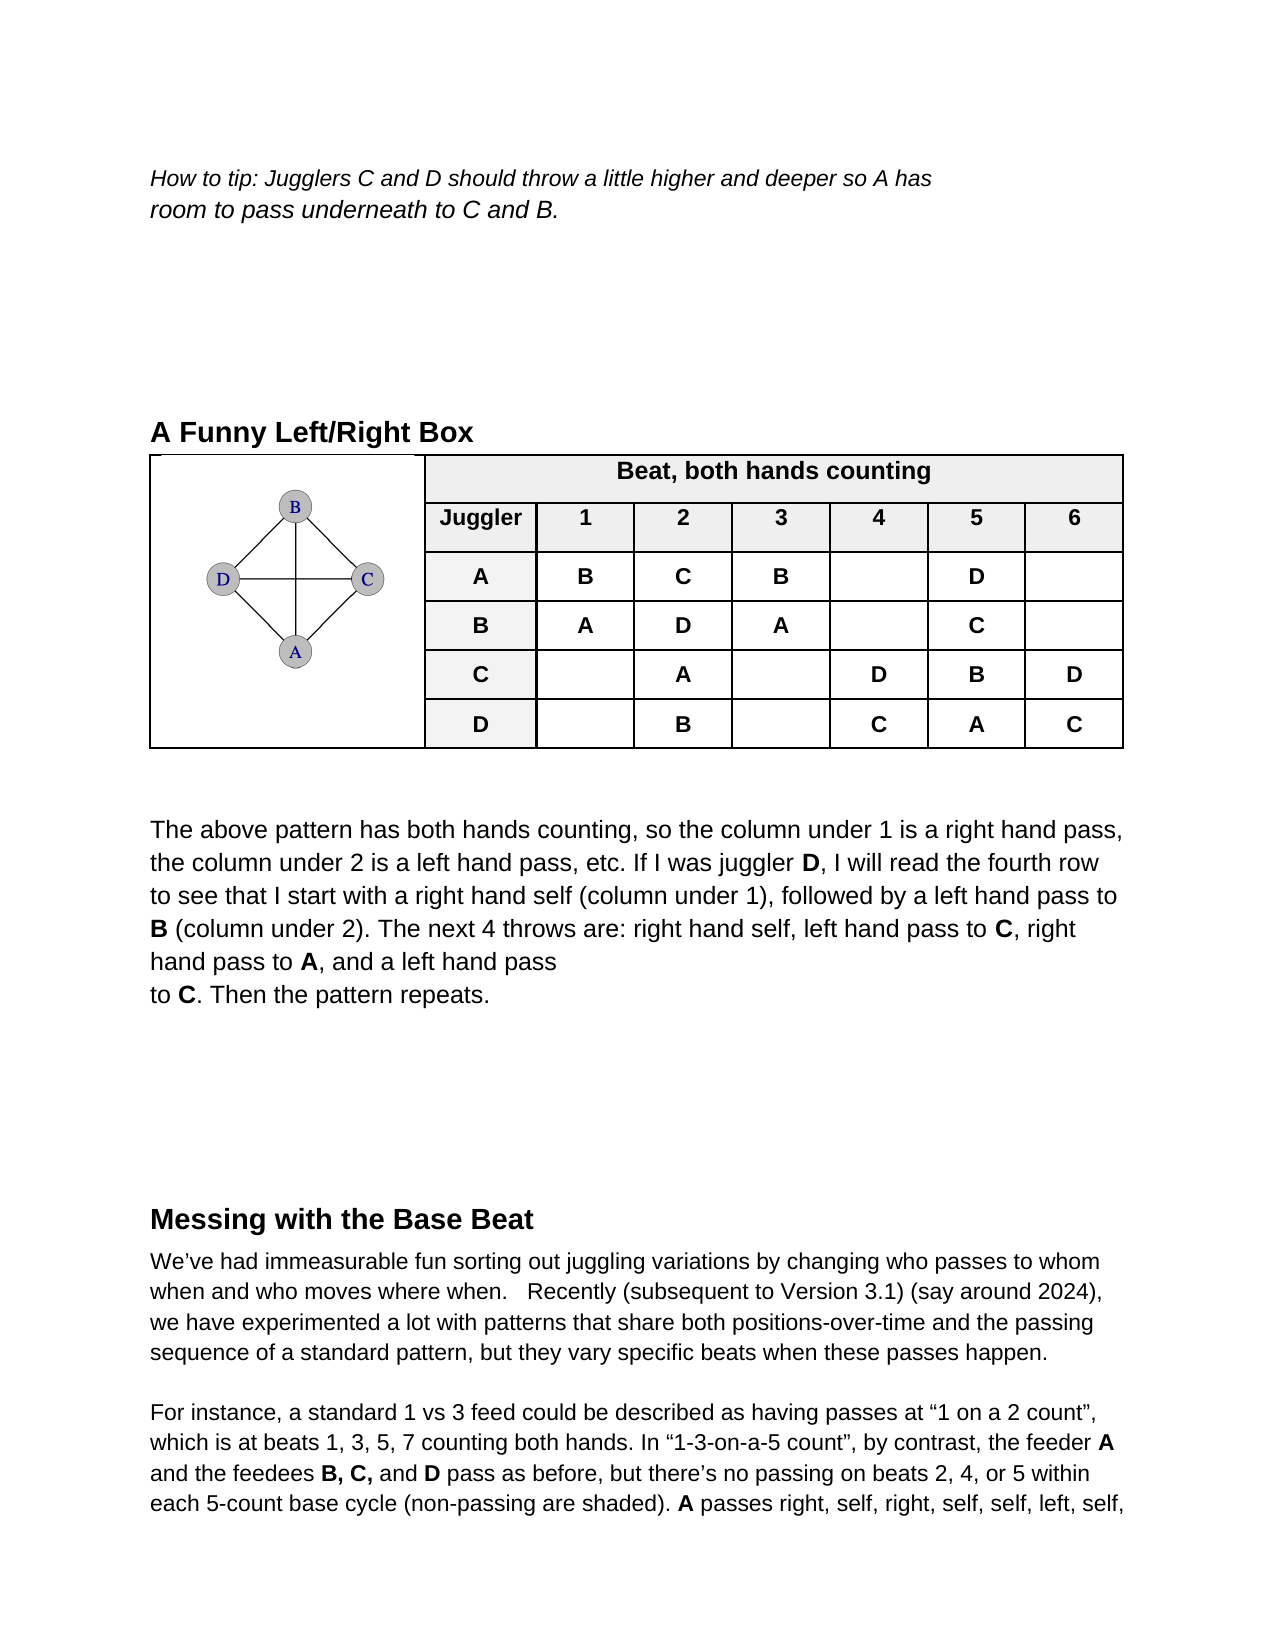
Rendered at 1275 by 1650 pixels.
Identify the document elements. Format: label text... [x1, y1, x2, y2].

table_cell B [635, 700, 731, 747]
table_cell D [426, 700, 535, 747]
table_cell 2 [635, 504, 731, 551]
table_cell A [929, 700, 1024, 747]
text room to pass underneath to C and B. [150, 195, 1125, 223]
table_cell A [635, 651, 731, 698]
table_cell [831, 553, 927, 600]
table_cell B [538, 553, 633, 600]
text to C. Then the pattern repeats. [150, 980, 1125, 1009]
table_cell 1 [538, 504, 633, 551]
table_cell [538, 700, 633, 747]
table_cell 5 [929, 504, 1024, 551]
table_cell A [426, 553, 535, 600]
table_cell B [426, 602, 535, 649]
table_cell D [929, 553, 1024, 600]
table_cell [1026, 553, 1122, 600]
table_cell [733, 700, 829, 747]
text A Funny Left/Right Box [150, 415, 1125, 448]
subtitle Messing with the Base Beat [150, 1202, 1125, 1236]
table_cell D [831, 651, 927, 698]
table_cell C [426, 651, 535, 698]
table_cell 6 [1026, 504, 1122, 551]
table_cell D [1026, 651, 1122, 698]
table_cell C [635, 553, 731, 600]
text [150, 1399, 1125, 1516]
table_cell A [538, 602, 633, 649]
table_cell B [929, 651, 1024, 698]
table_cell 3 [733, 504, 829, 551]
table_cell 4 [831, 504, 927, 551]
picture [161, 455, 415, 710]
table_header Beat, both hands counting [426, 456, 1122, 502]
table_cell A [733, 602, 829, 649]
table_cell [831, 602, 927, 649]
table_cell [733, 651, 829, 698]
table_cell Juggler [426, 504, 535, 551]
text We’ve had immeasurable fun sorting out juggling variations by changing who passes to whom when and who moves where when. Recently (subsequent to Version 3.1) (say around 2024), we have experimented a lot with patterns that share both positions-over-time and the passing sequence of a standard pattern, but they vary specific beats when these passes happen. [150, 1248, 1125, 1365]
table_cell [1026, 602, 1122, 649]
table_cell D [635, 602, 731, 649]
table_cell [538, 651, 633, 698]
table_cell C [929, 602, 1024, 649]
table_cell C [831, 700, 927, 747]
table_header [151, 456, 424, 747]
table_cell C [1026, 700, 1122, 747]
text How to tip: Jugglers C and D should throw a little higher and deeper so A has [150, 164, 1125, 191]
text The above pattern has both hands counting, so the column under 1 is a right hand pass, the column under 2 is a left hand pass, etc. If I was juggler D, I will read the fourth row to see that I start with a right hand self (column under 1), followed by a left hand pass to B (column under 2). The next 4 throws are: right hand self, left hand pass to C, right hand pass to A, and a left hand pass [150, 815, 1125, 976]
table_cell B [733, 553, 829, 600]
